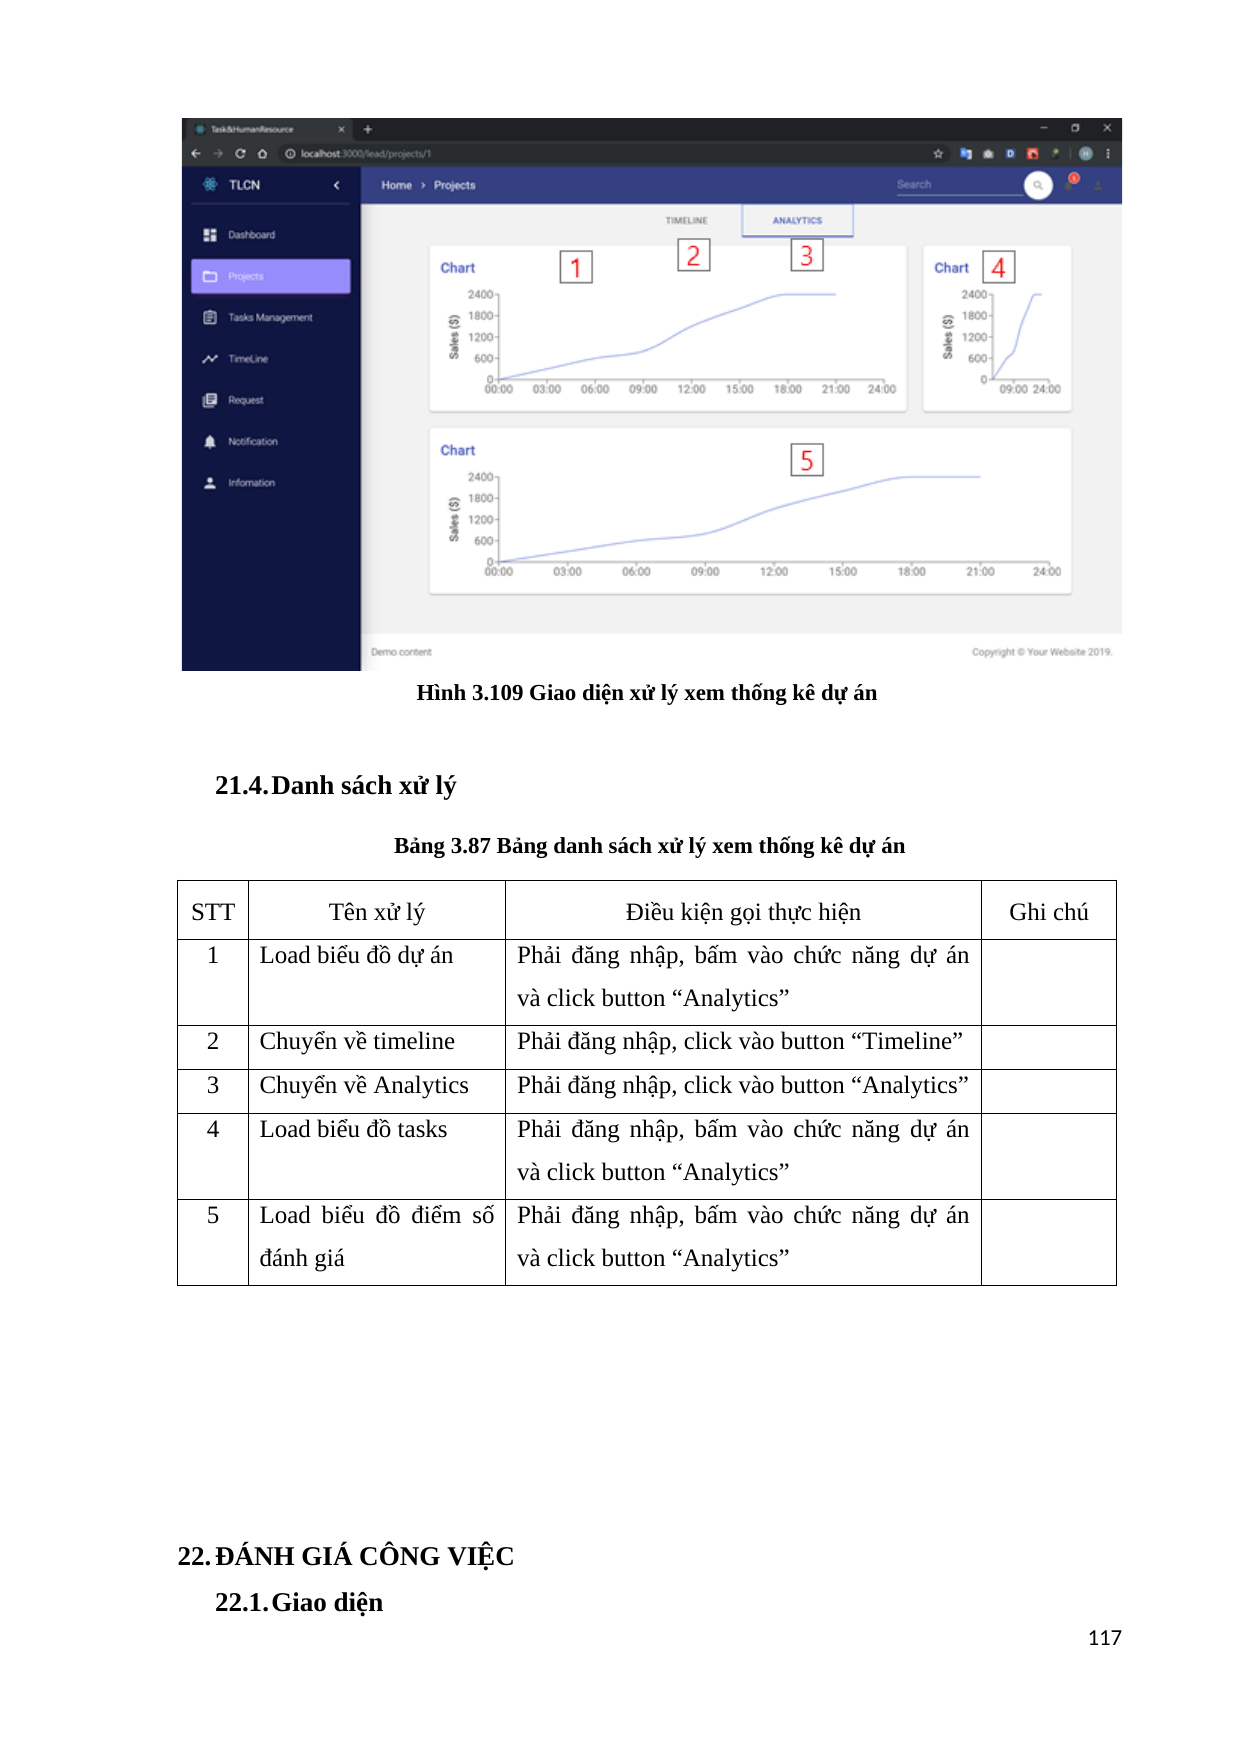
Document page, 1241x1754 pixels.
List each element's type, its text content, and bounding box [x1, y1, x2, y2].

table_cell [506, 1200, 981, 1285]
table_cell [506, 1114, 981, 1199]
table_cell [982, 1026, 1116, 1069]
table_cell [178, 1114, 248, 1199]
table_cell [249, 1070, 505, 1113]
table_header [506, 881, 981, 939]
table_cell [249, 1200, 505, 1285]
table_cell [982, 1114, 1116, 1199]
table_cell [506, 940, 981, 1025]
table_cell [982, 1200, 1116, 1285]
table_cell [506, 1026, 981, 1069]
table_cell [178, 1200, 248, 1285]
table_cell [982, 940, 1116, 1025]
picture [181, 118, 1123, 671]
list ĐÁNH GIÁ CÔNG VIỆC [177, 1540, 1122, 1571]
text Bảng 3.42 Bảng danh sách xử lý xem thống kê dự án [177, 832, 1122, 859]
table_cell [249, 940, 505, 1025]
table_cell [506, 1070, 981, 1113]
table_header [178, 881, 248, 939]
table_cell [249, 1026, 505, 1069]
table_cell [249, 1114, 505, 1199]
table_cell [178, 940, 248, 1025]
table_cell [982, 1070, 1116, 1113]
list Giao diện [215, 1586, 1122, 1617]
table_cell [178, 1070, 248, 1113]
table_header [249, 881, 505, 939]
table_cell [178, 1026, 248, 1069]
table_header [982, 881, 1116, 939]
list Danh sách xử lý [215, 769, 1122, 800]
